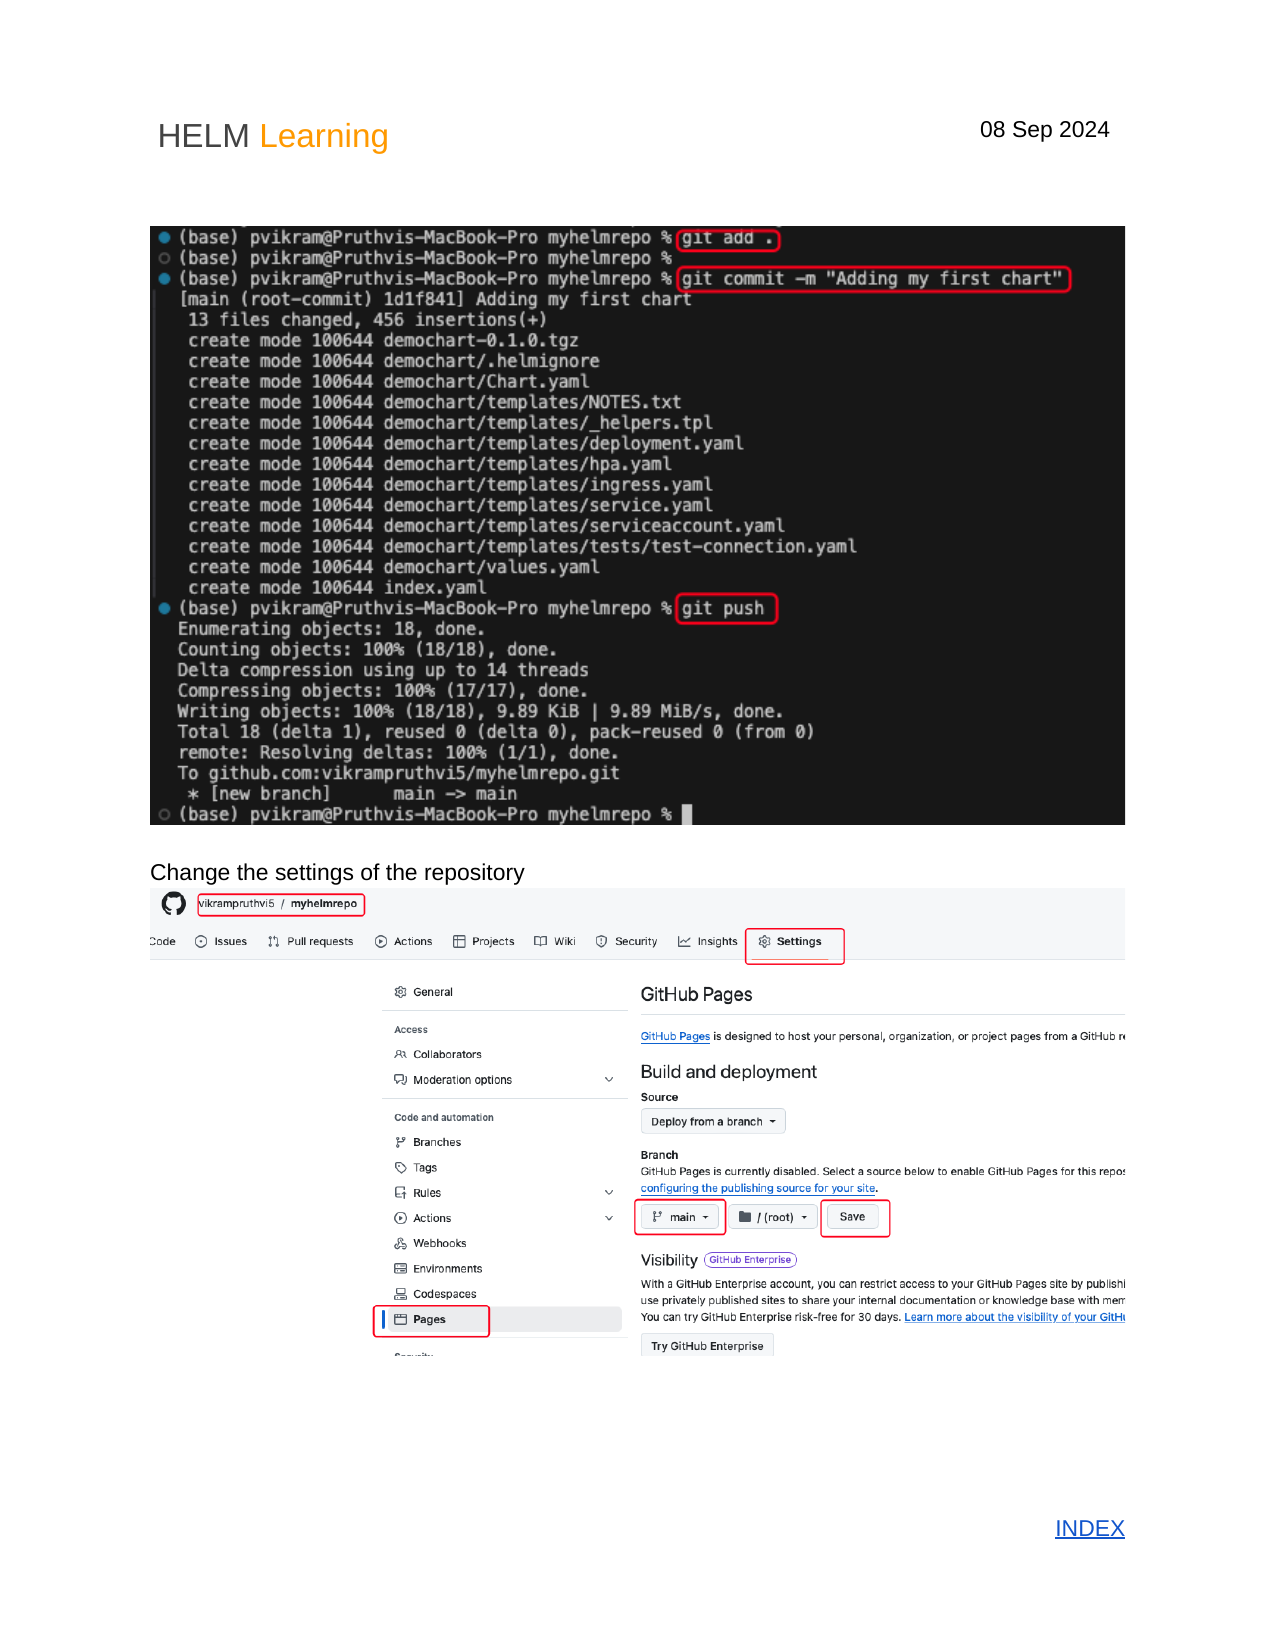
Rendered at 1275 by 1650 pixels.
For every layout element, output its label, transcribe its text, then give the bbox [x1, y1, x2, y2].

picture [150, 226, 1125, 825]
picture [150, 888, 1125, 1356]
text Change the settings of the repository [150, 859, 1125, 885]
